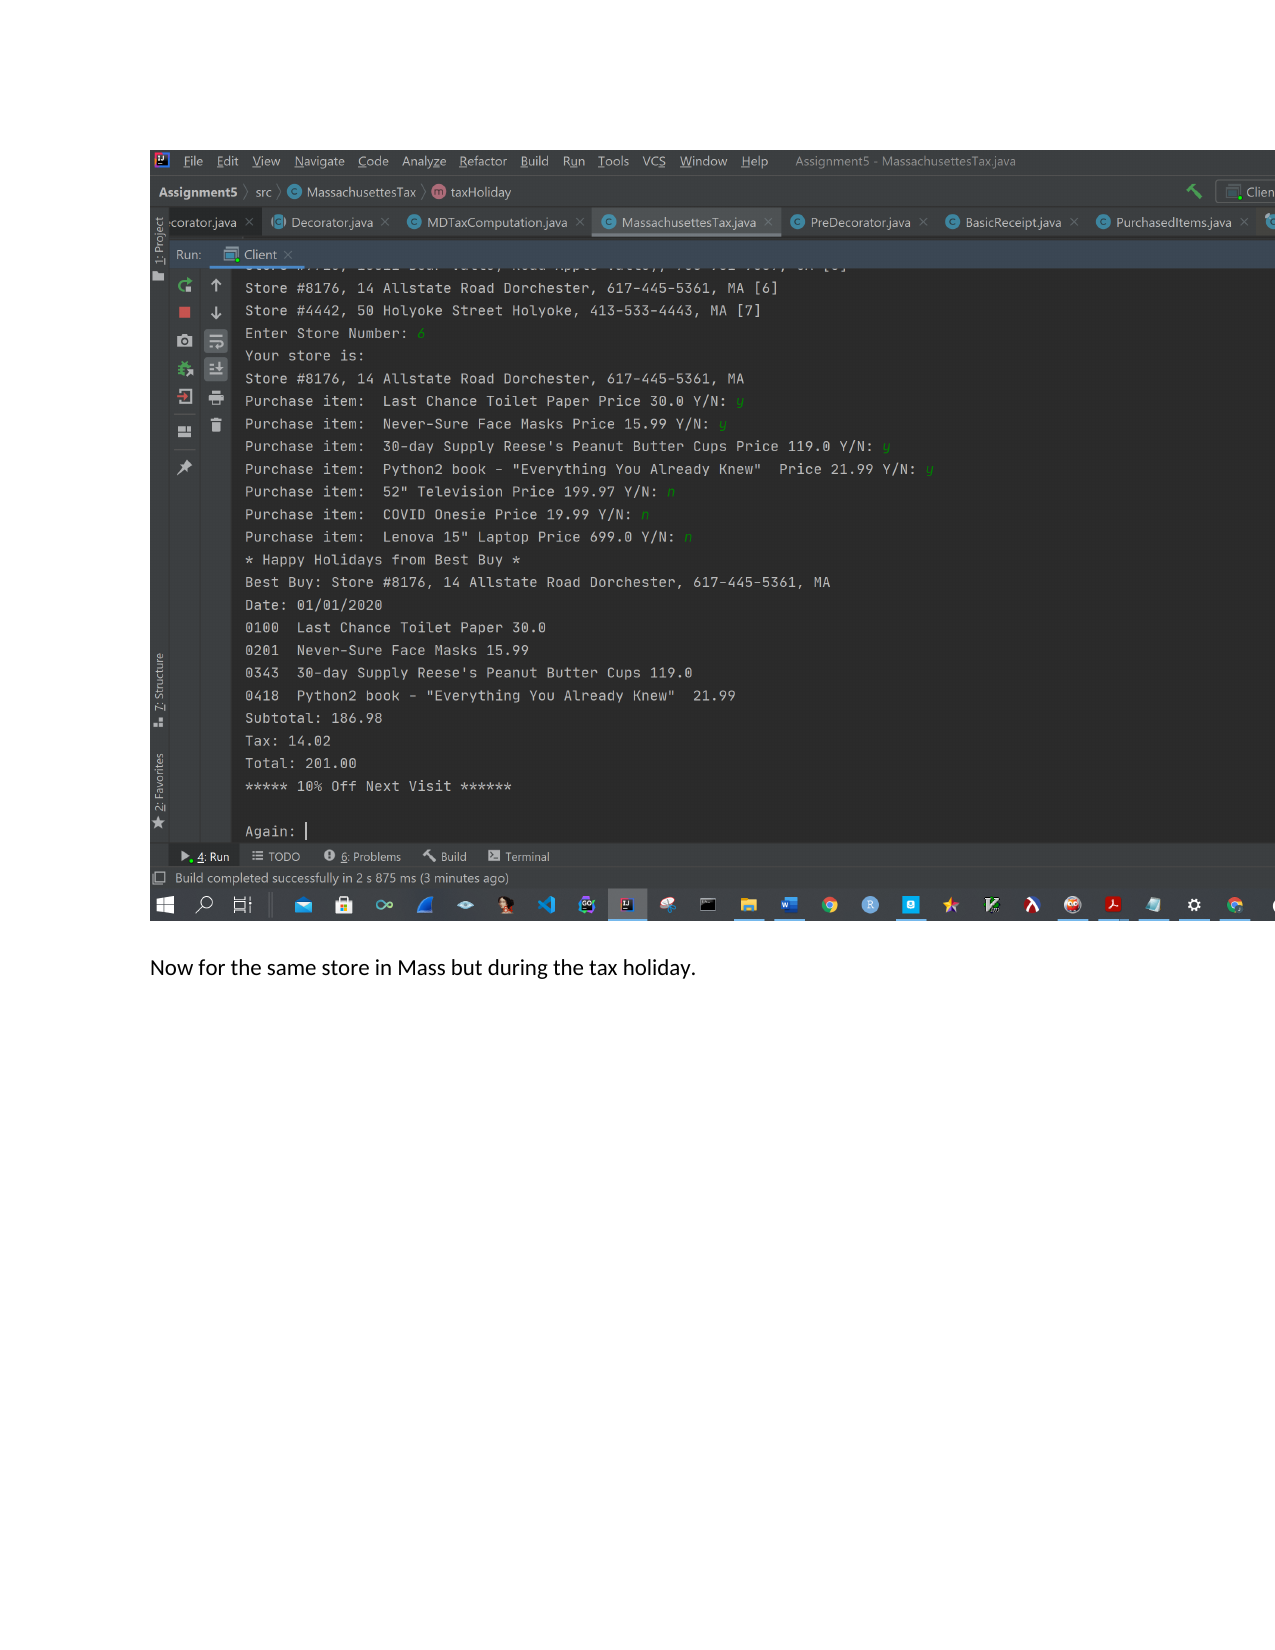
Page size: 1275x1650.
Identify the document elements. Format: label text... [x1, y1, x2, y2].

picture [150, 150, 1275, 921]
text Now for the same store in Mass but during the tax holiday. [150, 953, 1125, 981]
